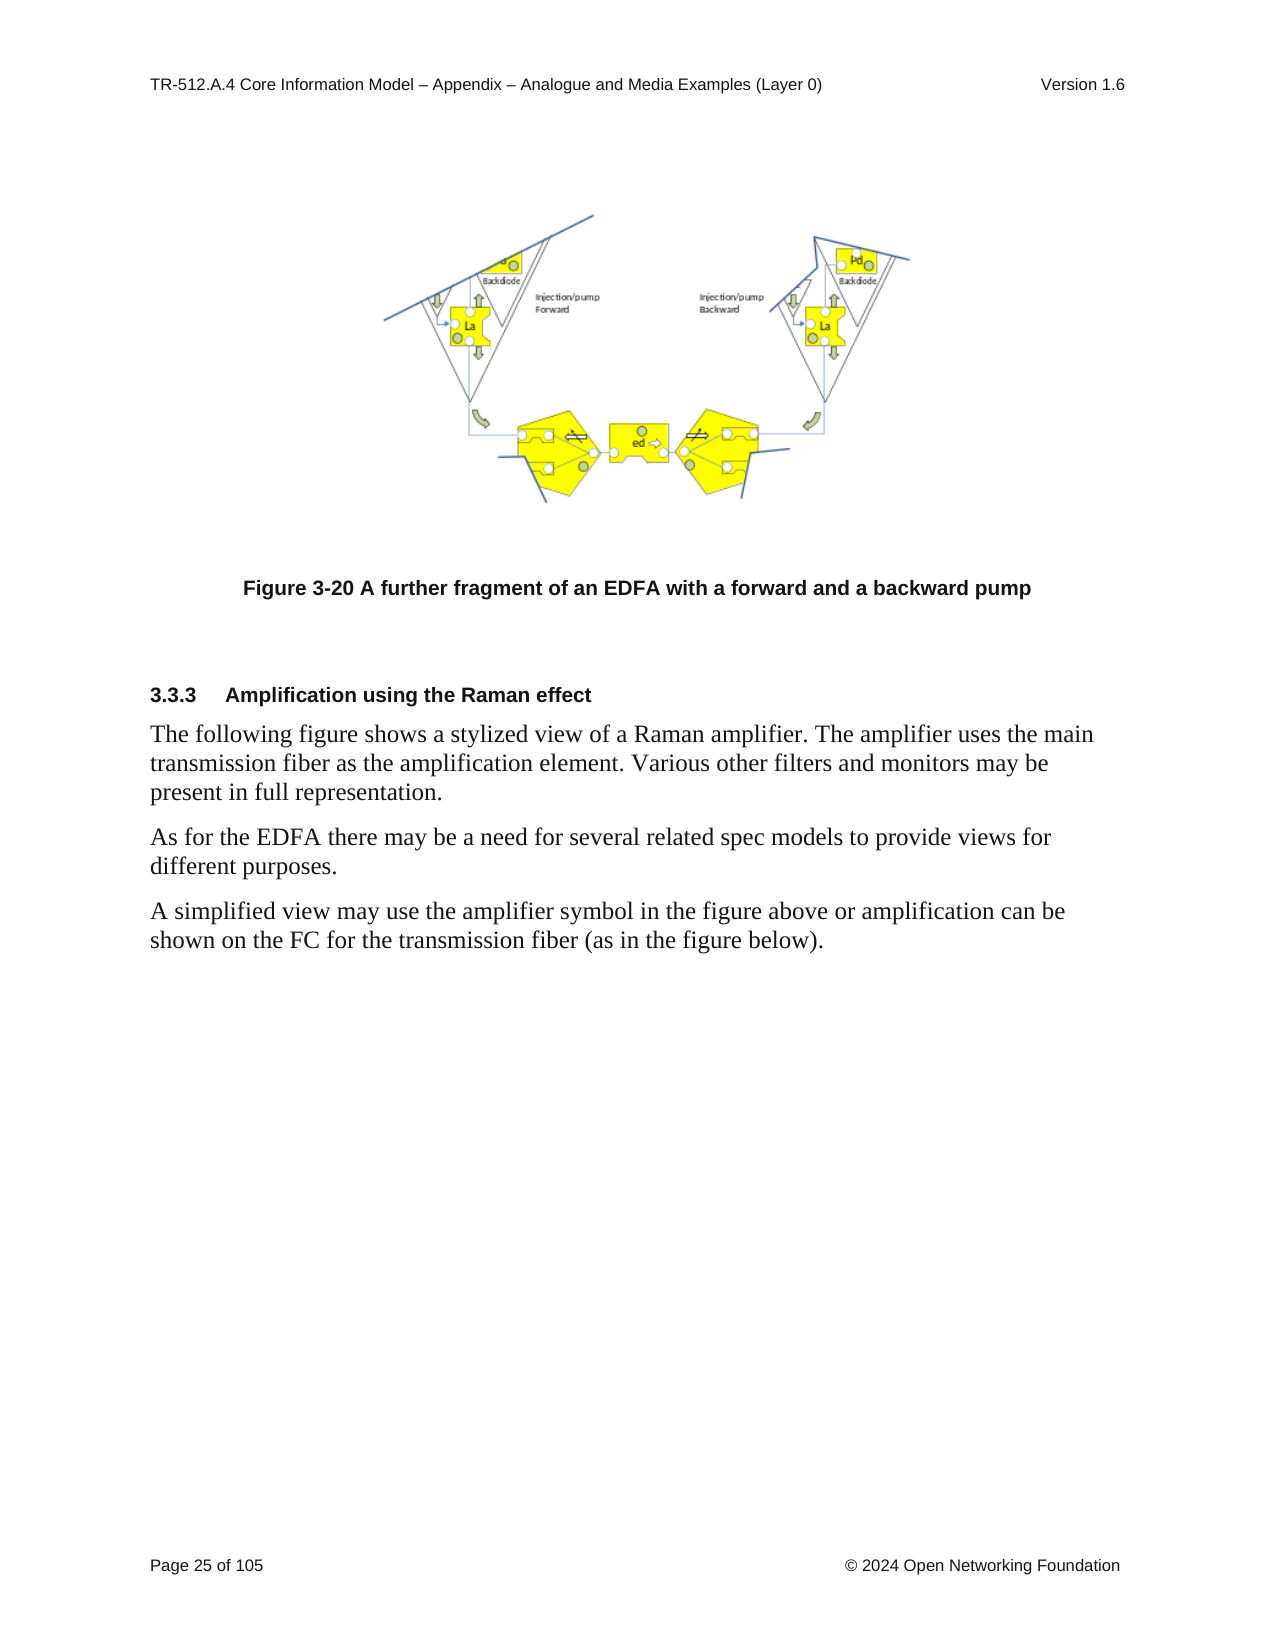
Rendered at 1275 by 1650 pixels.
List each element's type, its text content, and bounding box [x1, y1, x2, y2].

text A simplified view may use the amplifier symbol in the figure above or amplification can be shown on the FC for the transmission fiber (as in the figure below). [150, 896, 1125, 954]
text The following figure shows a stylized view of a Raman amplifier. The amplifier uses the main transmission fiber as the amplification element. Various other filters and monitors may be present in full representation. [150, 719, 1125, 806]
subtitle Amplification using the Raman effect [150, 683, 1125, 707]
text Figure 3-20 A further fragment of an EDFA with a forward and a backward pump [150, 576, 1125, 600]
text As for the EDFA there may be a need for several related spec models to provide views for different purposes. [150, 822, 1125, 880]
